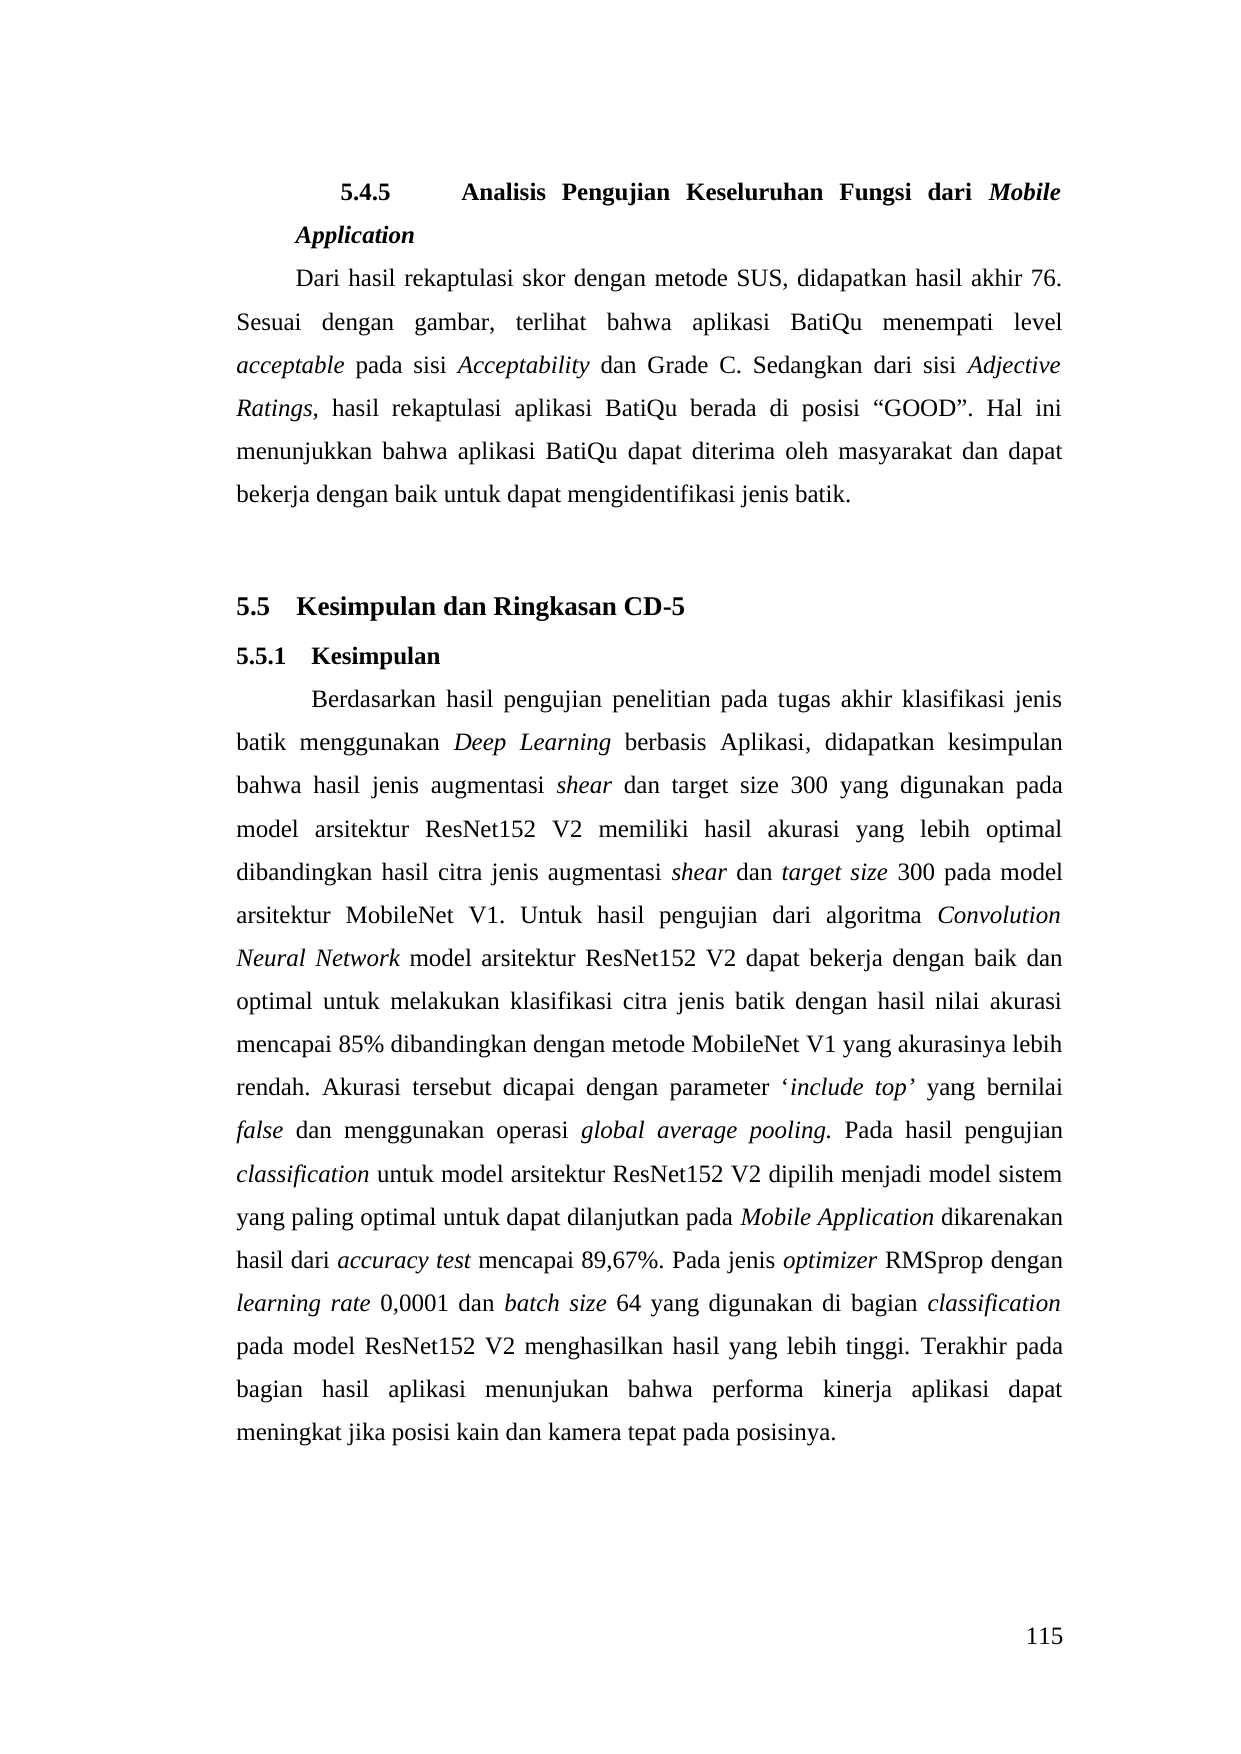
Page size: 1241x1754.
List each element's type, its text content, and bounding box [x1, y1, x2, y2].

subtitle Kesimpulan [236, 641, 1063, 670]
text Berdasarkan hasil pengujian penelitian pada tugas akhir klasifikasi jenis batik menggunakan Deep Learning berbasis Aplikasi, didapatkan kesimpulan bahwa hasil jenis augmentasi shear dan target size 300 yang digunakan pada model arsitektur ResNet152 V2 memiliki hasil akurasi yang lebih optimal dibandingkan hasil citra jenis augmentasi shear dan target size 300 pada model arsitektur MobileNet V1. Untuk hasil pengujian dari algoritma Convolution Neural Network model arsitektur ResNet152 V2 dapat bekerja dengan baik dan optimal untuk melakukan klasifikasi citra jenis batik dengan hasil nilai akurasi mencapai 85% dibandingkan dengan metode MobileNet V1 yang akurasinya lebih rendah. Akurasi tersebut dicapai dengan parameter ‘include top’ yang bernilai false dan menggunakan operasi global average pooling. Pada hasil pengujian classification untuk model arsitektur ResNet152 V2 dipilih menjadi model sistem yang paling optimal untuk dapat dilanjutkan pada Mobile Application dikarenakan hasil dari accuracy test mencapai 89,67%. Pada jenis optimizer RMSprop dengan learning rate 0,0001 dan batch size 64 yang digunakan di bagian classification pada model ResNet152 V2 menghasilkan hasil yang lebih tinggi. Terakhir pada bagian hasil aplikasi menunjukan bahwa performa kinerja aplikasi dapat meningkat jika posisi kain dan kamera tepat pada posisinya. [236, 684, 1063, 1446]
text Dari hasil rekaptulasi skor dengan metode SUS, didapatkan hasil akhir 76. Sesuai dengan gambar, terlihat bahwa aplikasi BatiQu menempati level acceptable pada sisi Acceptability dan Grade C. Sedangkan dari sisi Adjective Ratings, hasil rekaptulasi aplikasi BatiQu berada di posisi “GOOD”. Hal ini menunjukkan bahwa aplikasi BatiQu dapat diterima oleh masyarakat dan dapat bekerja dengan baik untuk dapat mengidentifikasi jenis batik. [236, 263, 1063, 508]
subtitle Analisis Pengujian Keseluruhan Fungsi dari Mobile Application [295, 177, 1063, 249]
subtitle Kesimpulan dan Ringkasan CD-5 [236, 590, 1063, 621]
